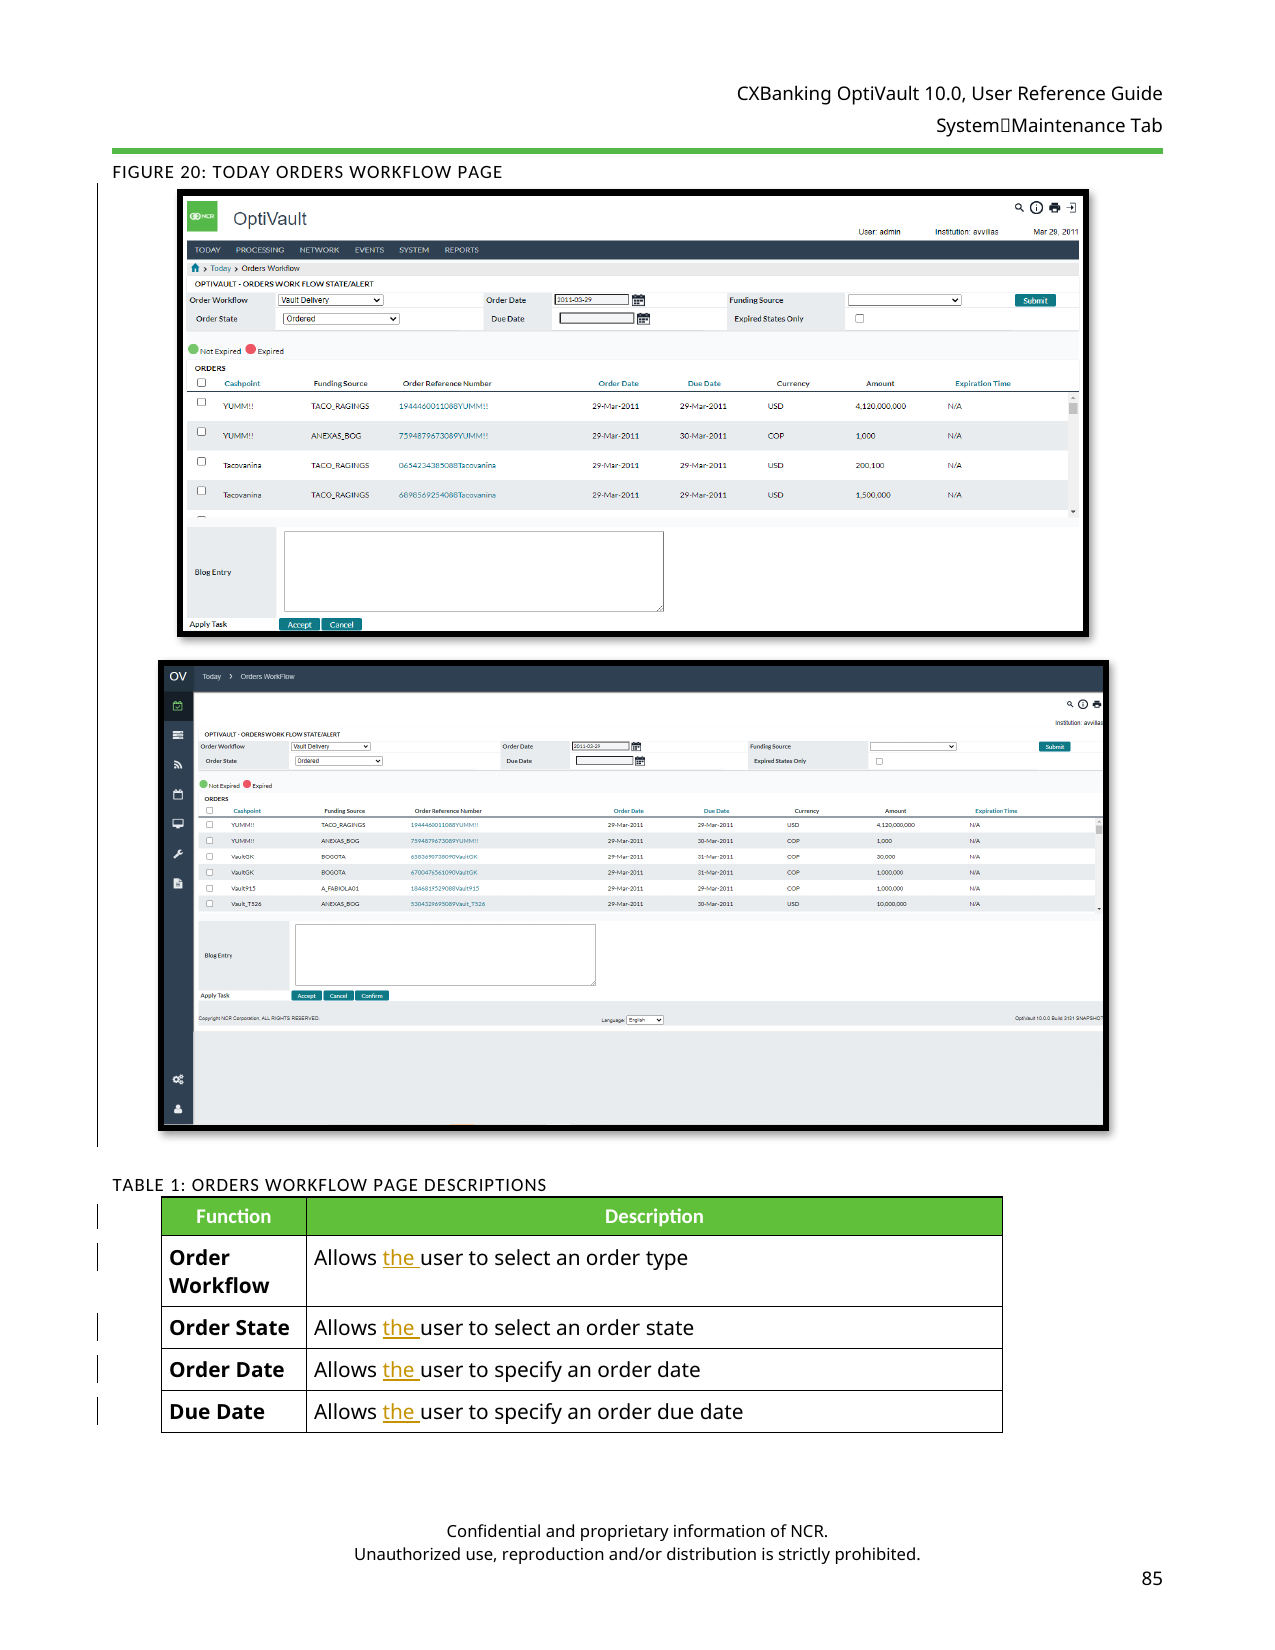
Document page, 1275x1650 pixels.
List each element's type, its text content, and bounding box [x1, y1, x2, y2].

table_header Description [307, 1198, 1002, 1235]
table_cell Allows user to specify an order date [307, 1349, 1002, 1390]
table_cell Order Workflow [162, 1236, 306, 1306]
table_header Function [162, 1198, 306, 1235]
table_cell Allows user to specify an order due date [307, 1391, 1002, 1432]
picture [183, 196, 1083, 631]
table_cell Allows user to select an order type [307, 1236, 1002, 1306]
table_cell Order Date [162, 1349, 306, 1390]
picture [164, 666, 1103, 1125]
table_cell Order State [162, 1307, 306, 1348]
table_cell Allows user to select an order state [307, 1307, 1002, 1348]
table_cell Due Date [162, 1391, 306, 1432]
